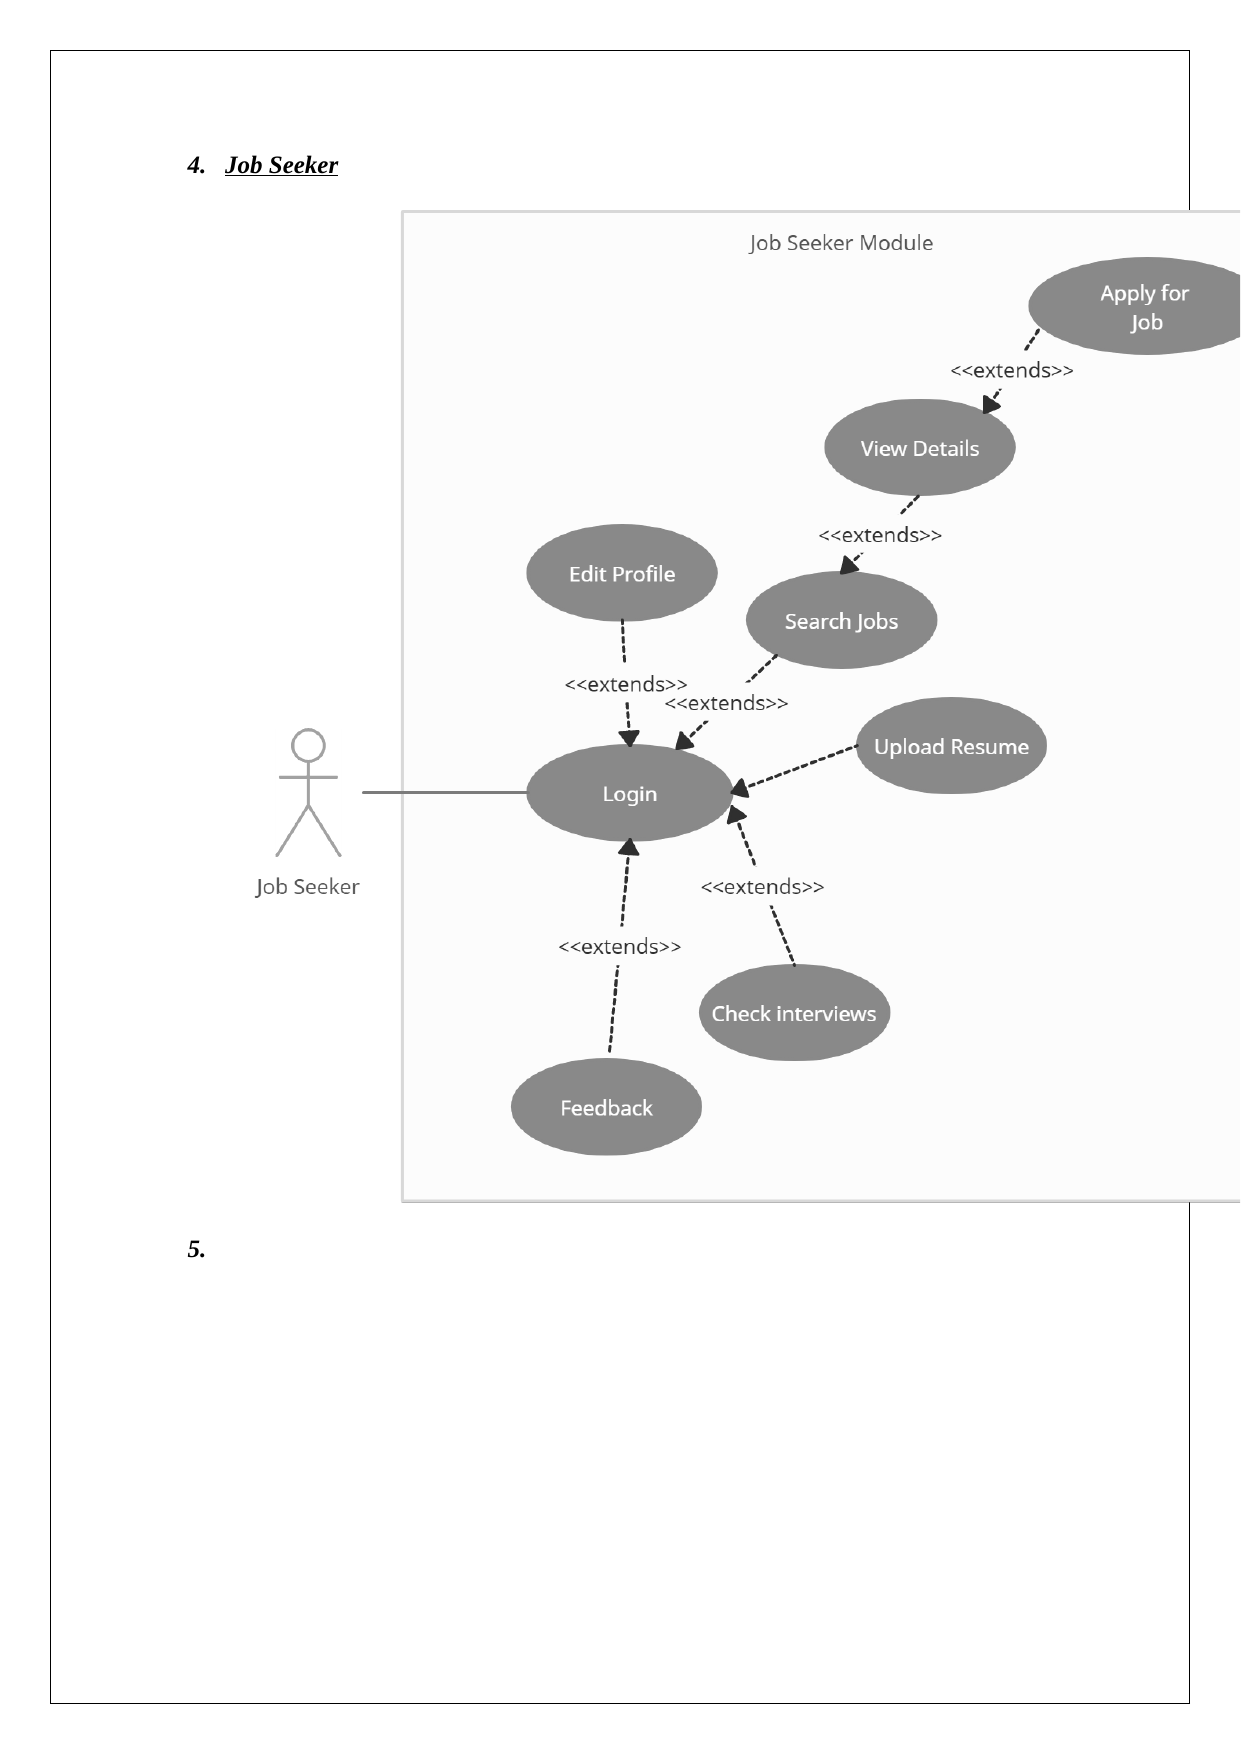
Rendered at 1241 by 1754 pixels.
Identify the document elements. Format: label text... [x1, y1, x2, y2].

picture [225, 180, 1241, 1232]
list Job Seeker [187, 150, 865, 1232]
